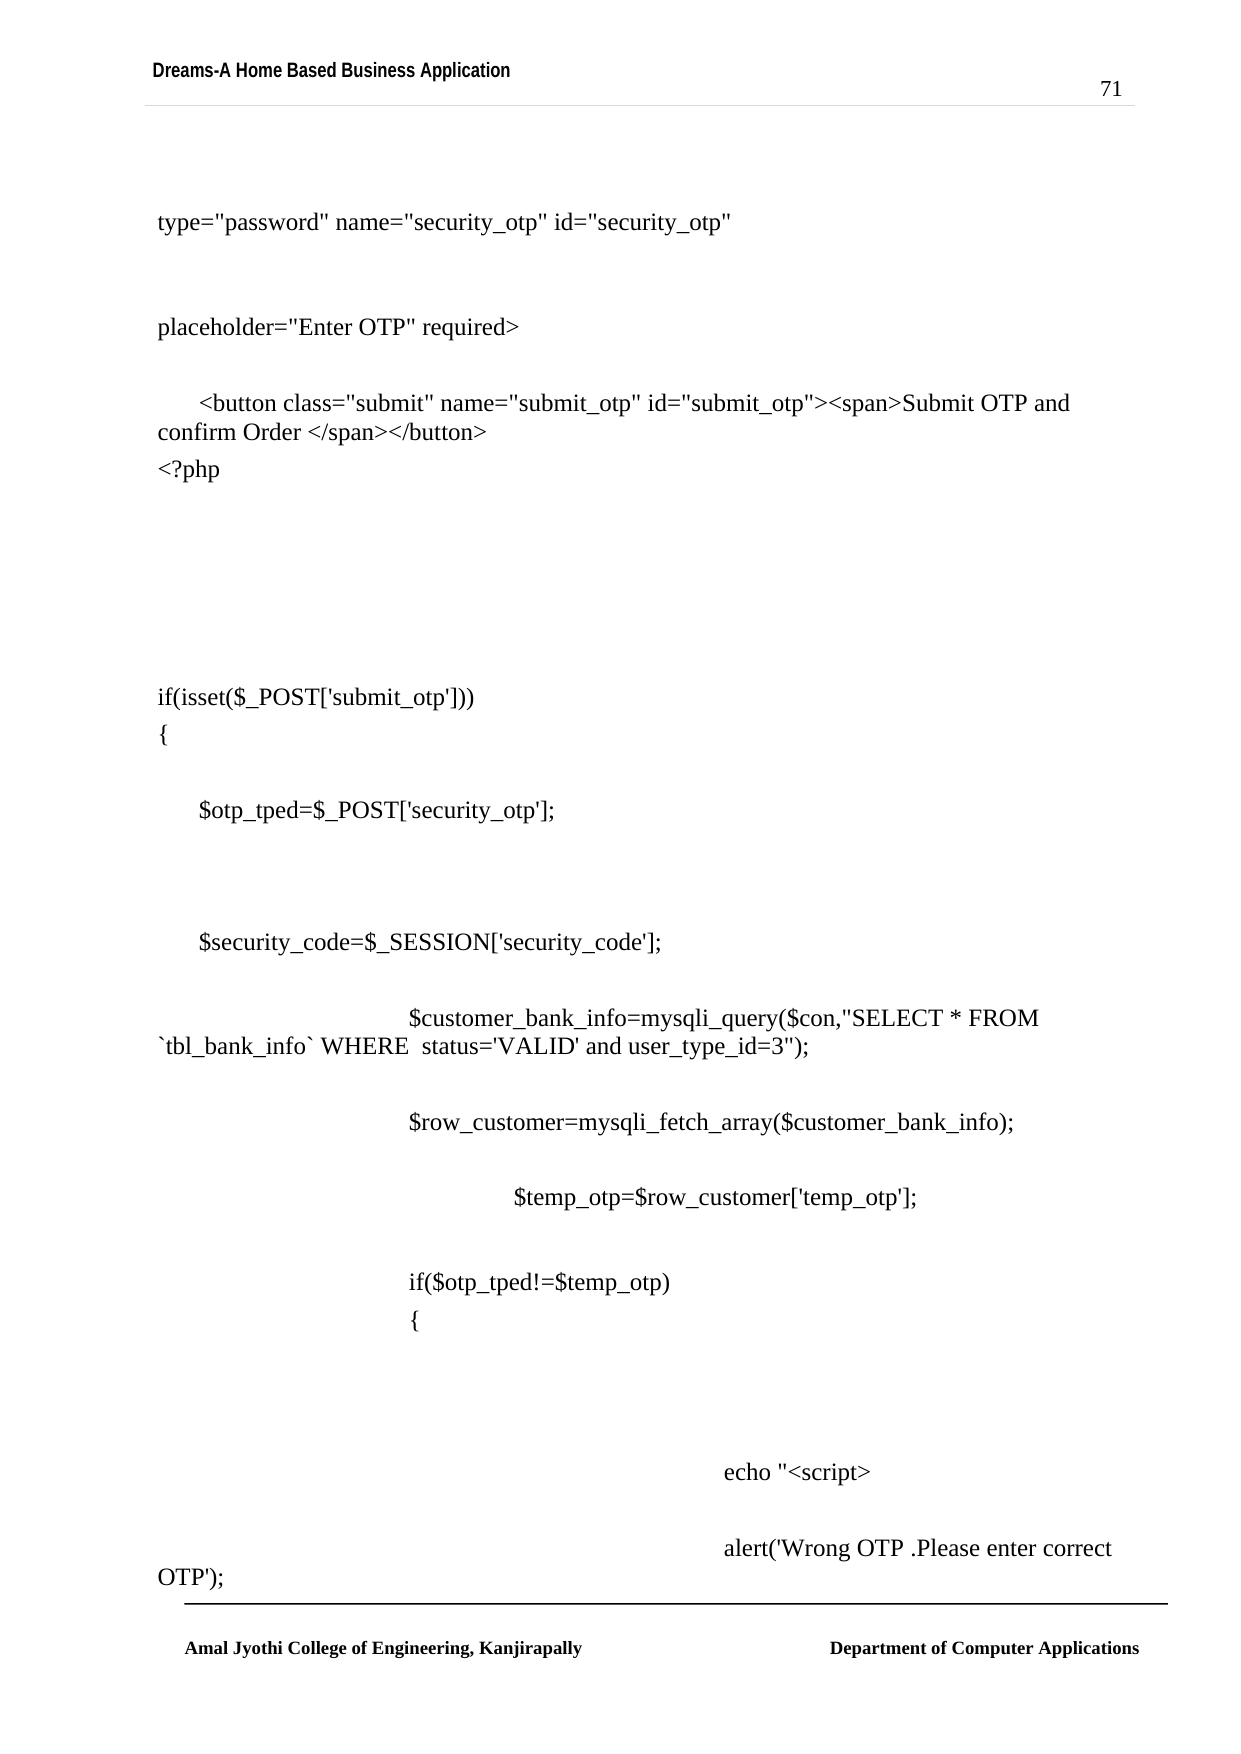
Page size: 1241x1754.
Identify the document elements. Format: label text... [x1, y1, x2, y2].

subtitle <?php [157, 454, 1115, 483]
subtitle alert('Wrong OTP .Please enter correct OTP'); [157, 1495, 1115, 1591]
subtitle { [157, 1305, 1115, 1334]
subtitle <button class="submit" name="submit_otp" id="submit_otp"><span>Submit OTP and confirm Order </span></button> [157, 349, 1115, 445]
subtitle if(isset($_POST['submit_otp'])) [157, 682, 1115, 711]
subtitle echo "<script> [157, 1419, 1115, 1486]
subtitle type="password" name="security_otp" id="security_otp" [157, 140, 1115, 236]
subtitle placeholder="Enter OTP" required> [157, 245, 1115, 341]
subtitle $security_code=$_SESSION['security_code']; [157, 927, 1115, 956]
subtitle if($otp_tped!=$temp_otp) [157, 1267, 1115, 1296]
subtitle $row_customer=mysqli_fetch_array($customer_bank_info); [157, 1107, 1115, 1136]
subtitle $otp_tped=$_POST['security_otp']; [157, 795, 1115, 824]
subtitle { [157, 719, 1115, 748]
subtitle $customer_bank_info=mysqli_query($con,"SELECT * FROM `tbl_bank_info` WHERE status='VALID' and user_type_id=3"); [157, 1003, 1115, 1060]
subtitle $temp_otp=$row_customer['temp_otp']; [157, 1182, 1115, 1211]
